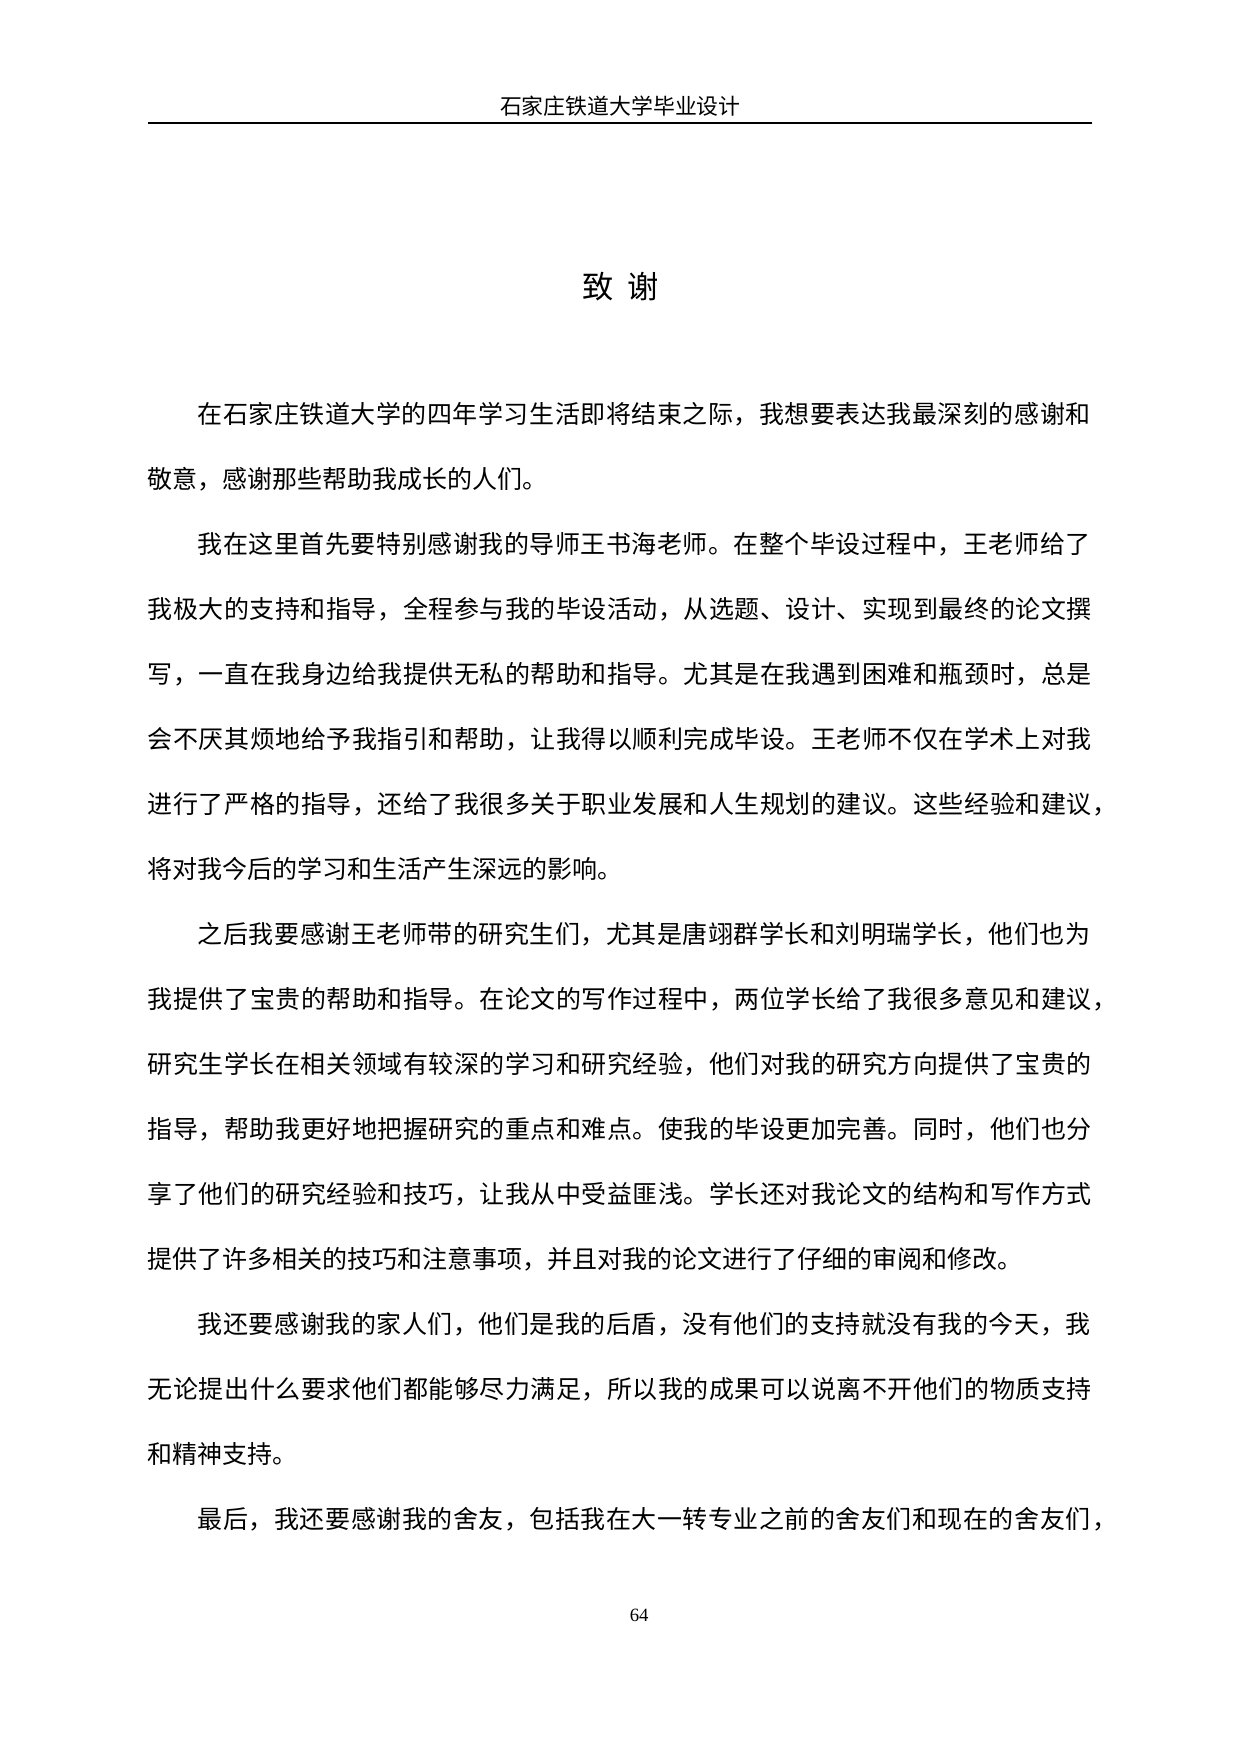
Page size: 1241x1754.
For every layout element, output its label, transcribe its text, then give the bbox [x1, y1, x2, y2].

text 我还要感谢我的家人们，他们是我的后盾，没有他们的支持就没有我的今天，我无论提出什么要求他们都能够尽力满足，所以我的成果可以说离不开他们的物质支持和精神支持。 [148, 1290, 1092, 1485]
subtitle 致 谢 [148, 252, 1092, 317]
text 在石家庄铁道大学的四年学习生活即将结束之际，我想要表达我最深刻的感谢和敬意，感谢那些帮助我成长的人们。 [148, 380, 1092, 510]
text 我在这里首先要特别感谢我的导师王书海老师。在整个毕设过程中，王老师给了我极大的支持和指导，全程参与我的毕设活动，从选题、设计、实现到最终的论文撰写，一直在我身边给我提供无私的帮助和指导。尤其是在我遇到困难和瓶颈时，总是会不厌其烦地给予我指引和帮助，让我得以顺利完成毕设。王老师不仅在学术上对我进行了严格的指导，还给了我很多关于职业发展和人生规划的建议。这些经验和建议，将对我今后的学习和生活产生深远的影响。 [148, 510, 1092, 900]
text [148, 1485, 1092, 1550]
text 之后我要感谢王老师带的研究生们，尤其是唐翊群学长和刘明瑞学长，他们也为我提供了宝贵的帮助和指导。在论文的写作过程中，两位学长给了我很多意见和建议，研究生学长在相关领域有较深的学习和研究经验，他们对我的研究方向提供了宝贵的指导，帮助我更好地把握研究的重点和难点。使我的毕设更加完善。同时，他们也分享了他们的研究经验和技巧，让我从中受益匪浅。学长还对我论文的结构和写作方式提供了许多相关的技巧和注意事项，并且对我的论文进行了仔细的审阅和修改。 [148, 900, 1092, 1290]
